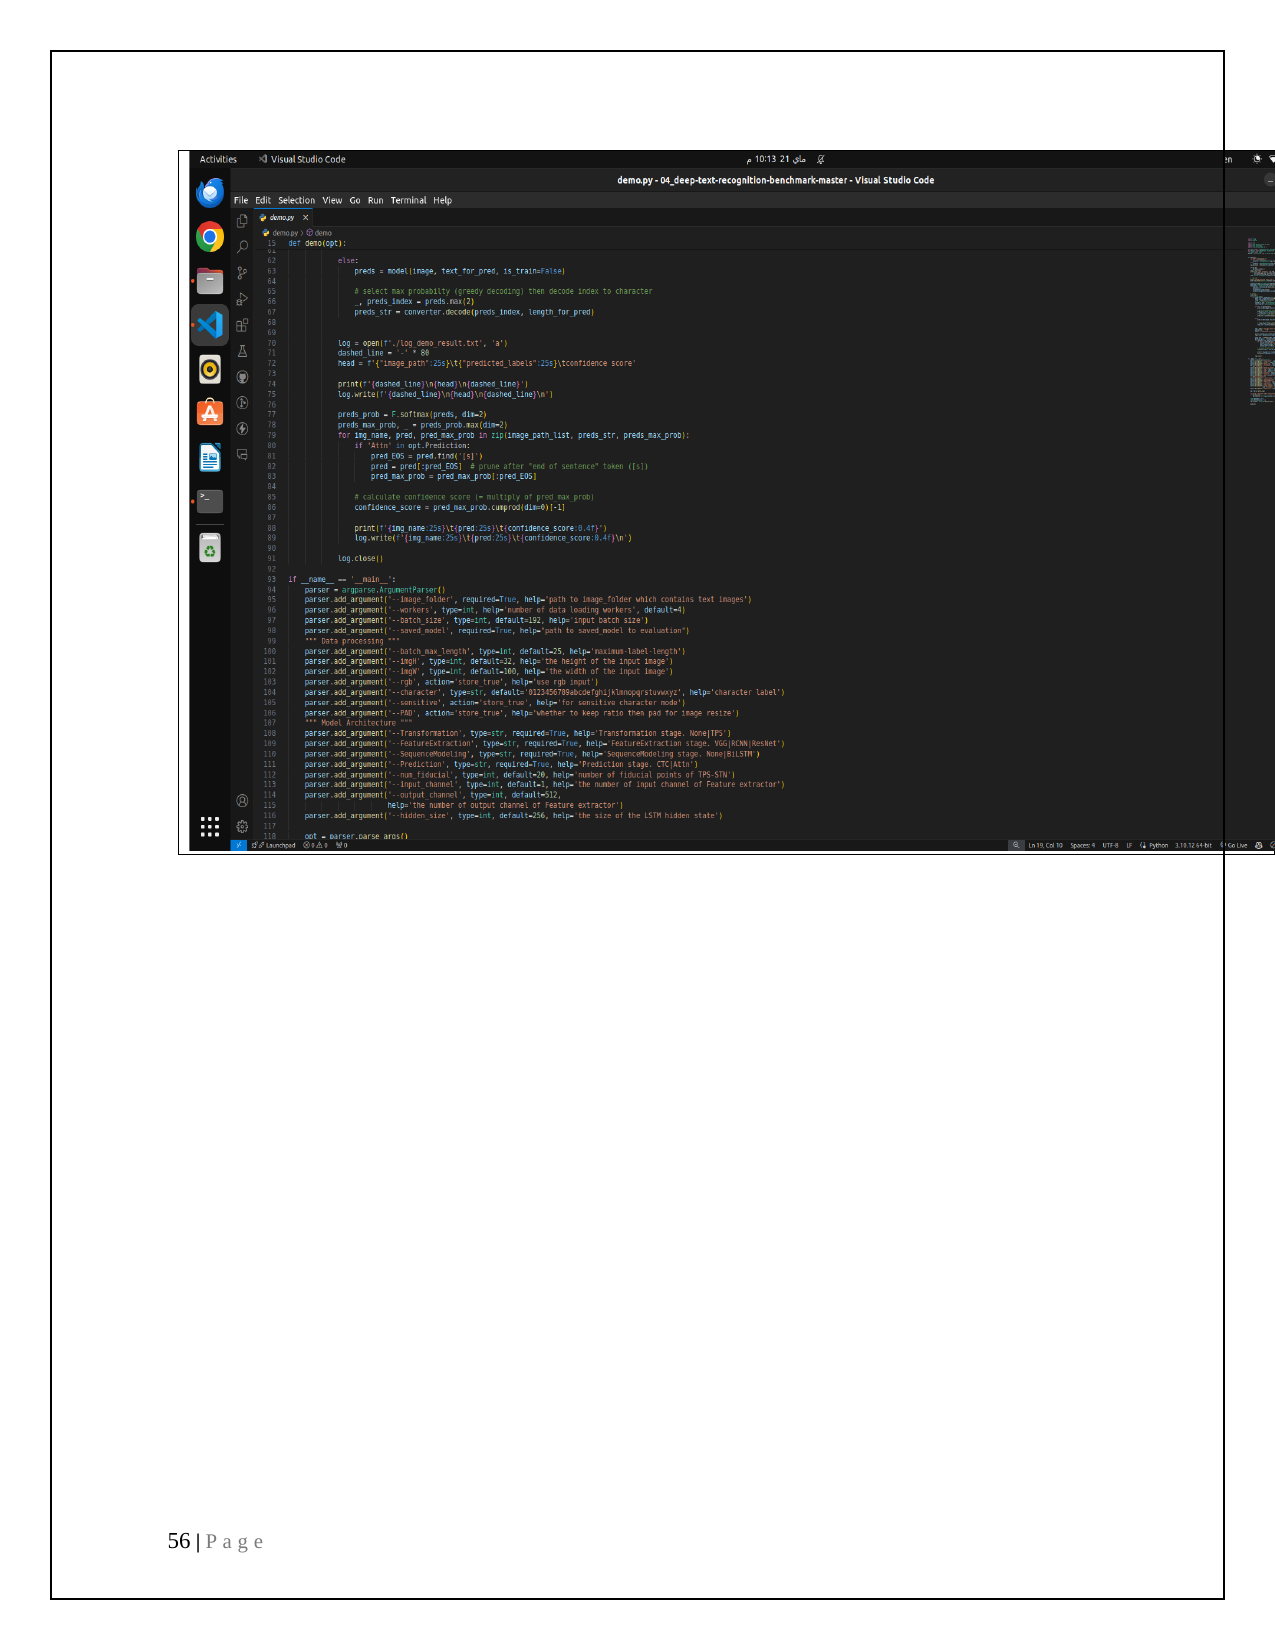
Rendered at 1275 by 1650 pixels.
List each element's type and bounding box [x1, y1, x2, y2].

picture [189, 151, 1223, 851]
table_header [179, 151, 1223, 853]
picture [1225, 151, 1275, 851]
